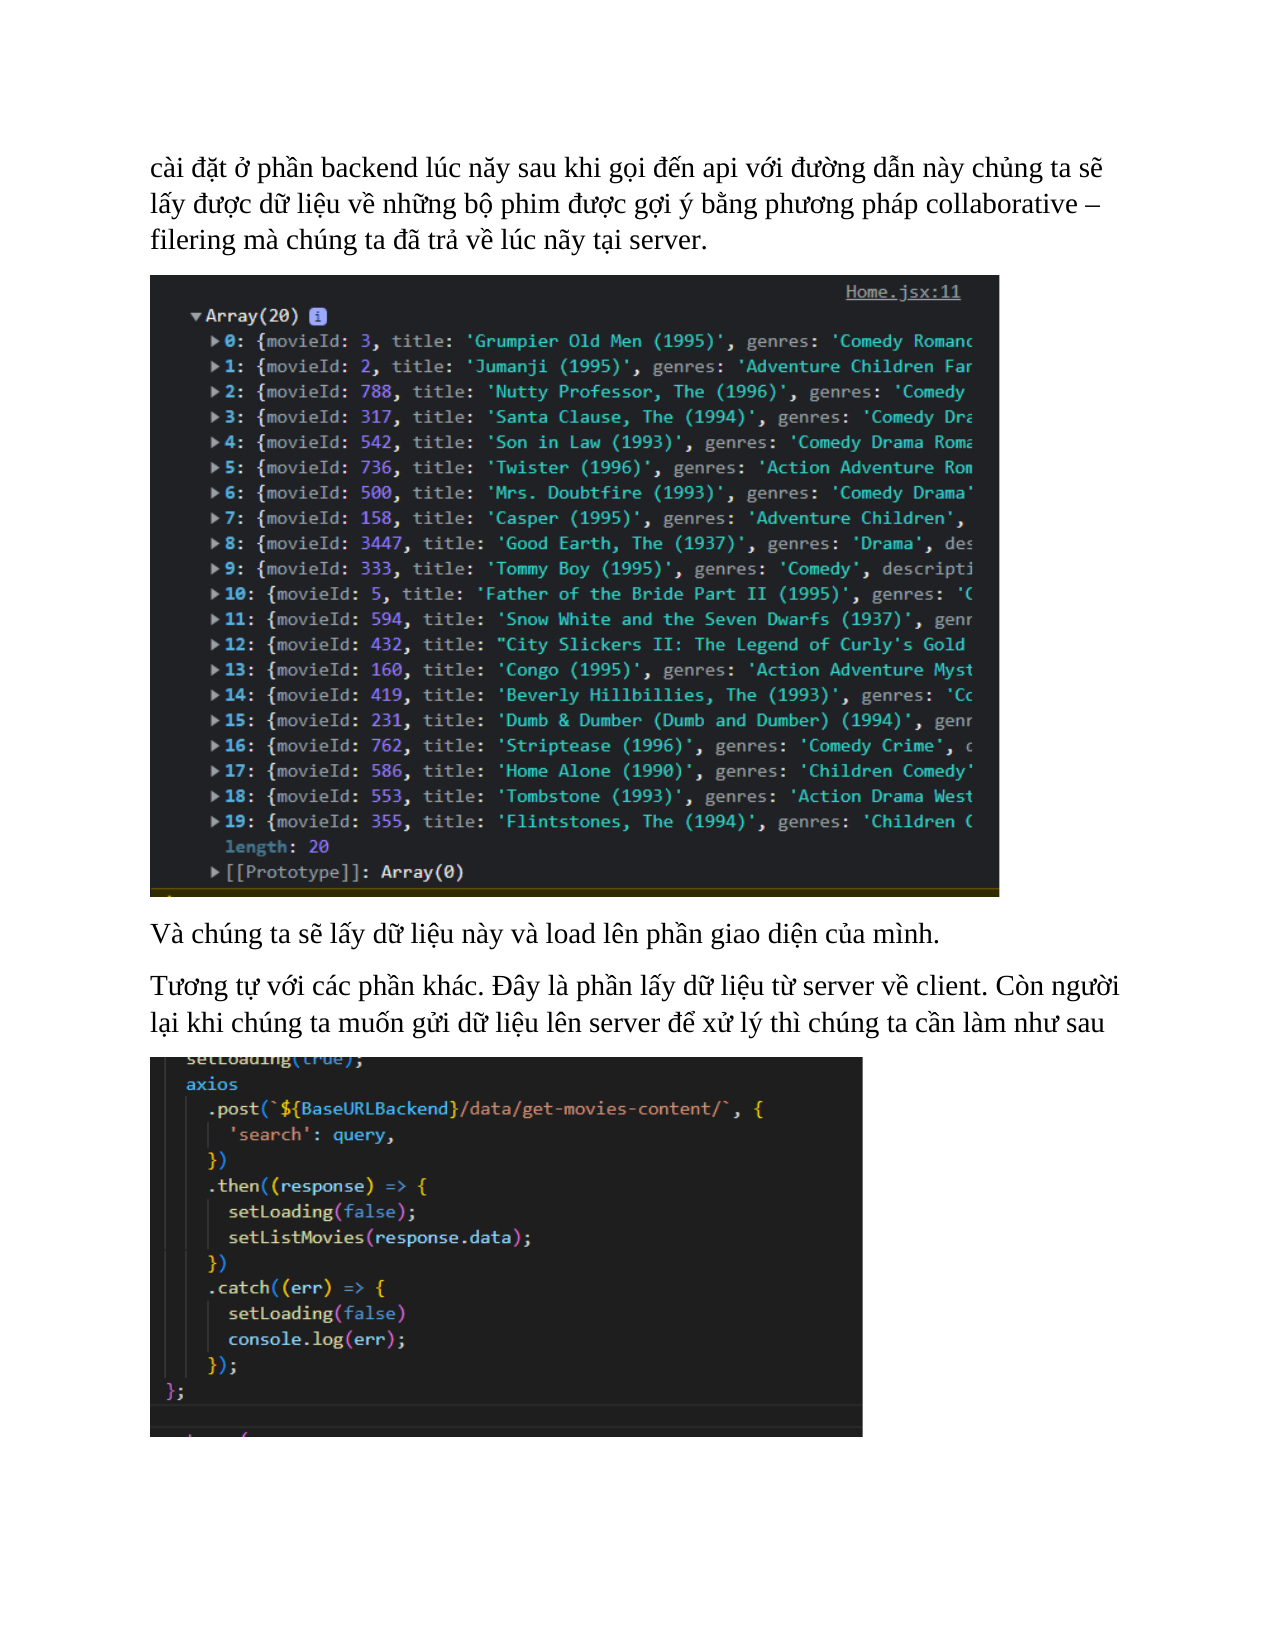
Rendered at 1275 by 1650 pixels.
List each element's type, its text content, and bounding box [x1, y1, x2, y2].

picture [150, 1057, 863, 1437]
picture [150, 275, 1000, 897]
text Và chúng ta sẽ lấy dữ liệu này và load lên phần giao diện của mình. [150, 916, 1125, 949]
text Tương tự với các phần khác. Đây là phần lấy dữ liệu từ server về client. Còn người lại khi chúng ta muốn gửi dữ liệu lên server để xử lý thì chúng ta cần làm như sau [150, 968, 1125, 1038]
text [150, 150, 1125, 256]
